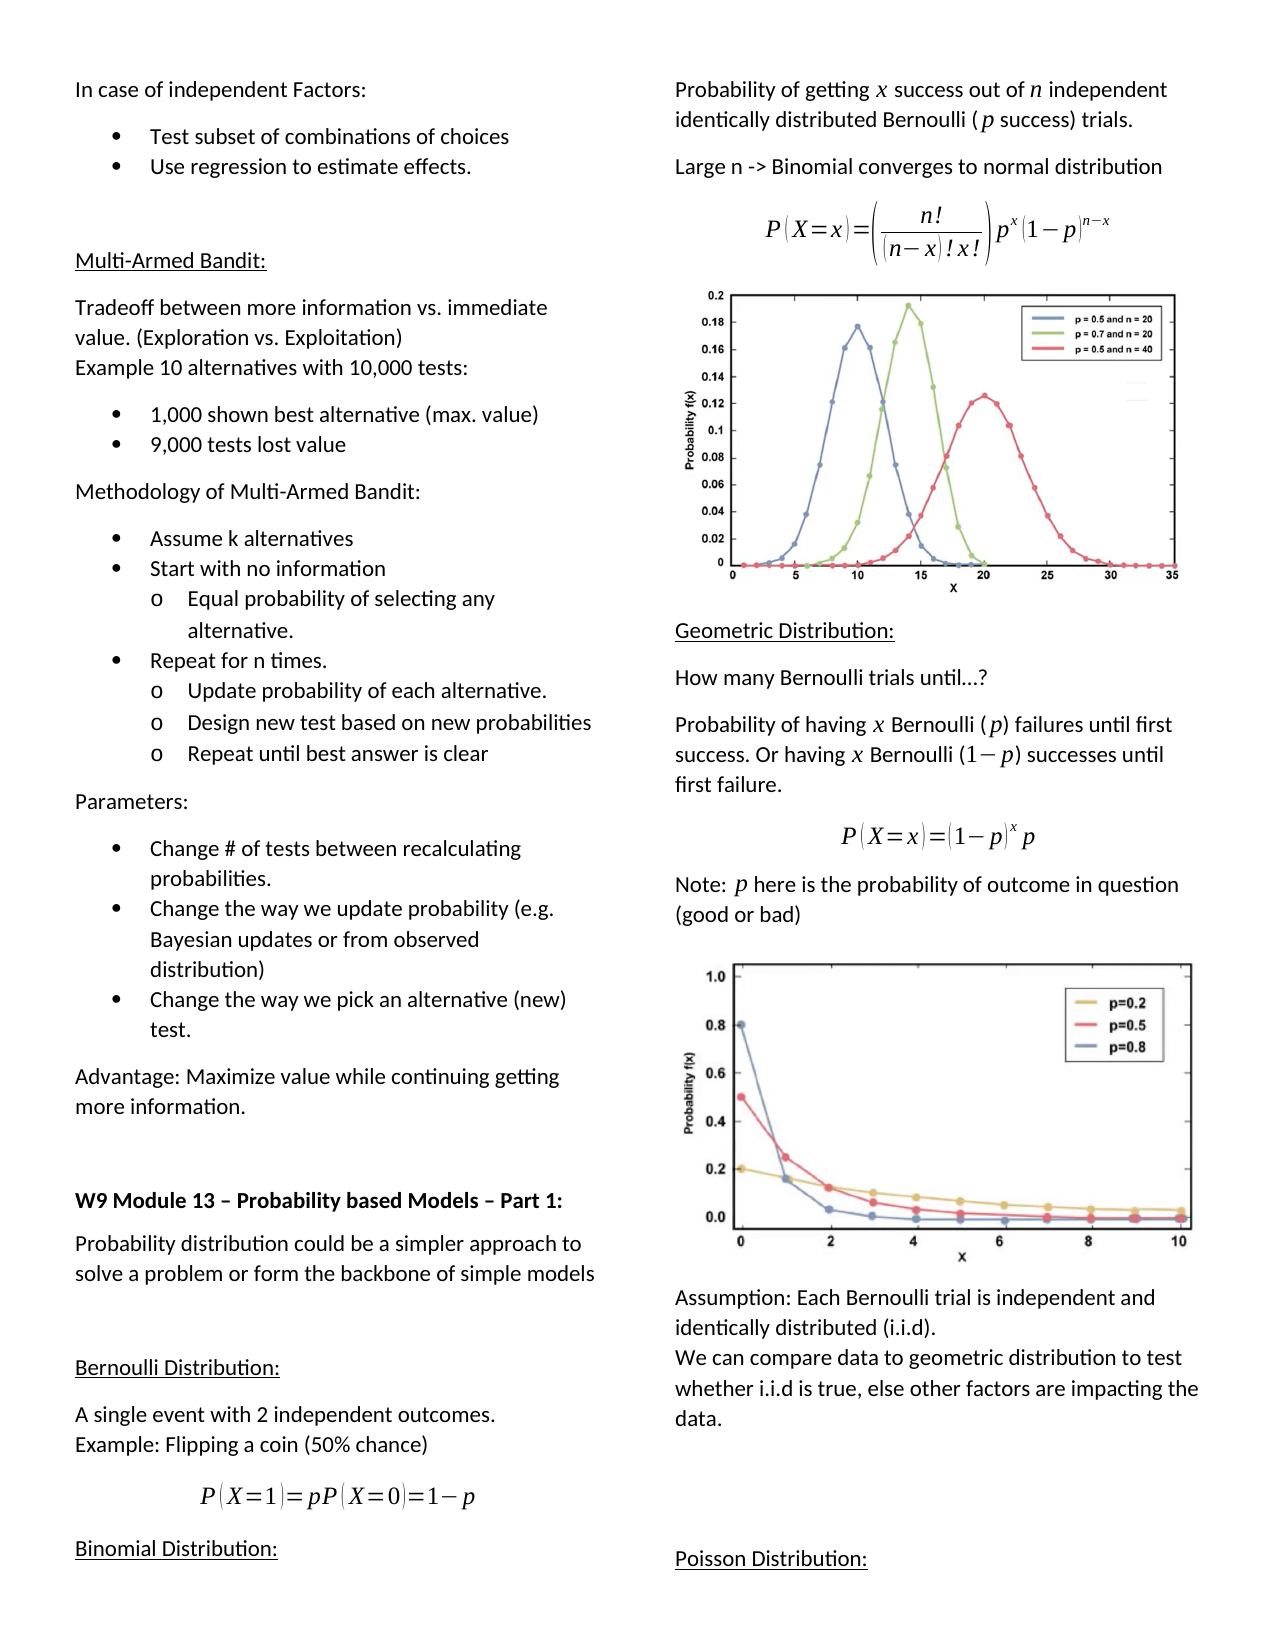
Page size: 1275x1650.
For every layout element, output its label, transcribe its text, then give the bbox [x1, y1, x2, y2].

list Test subset of combinations of choices [112, 122, 600, 150]
text Assumption: Each Bernoulli trial is independent and identically distributed (i.i.d). We can compare data to geometric distribution to test whether i.i.d is true, else other factors are impacting the data. [675, 1283, 1200, 1432]
text Probability of getting success out of independent identically distributed Bernoulli ( success) trials. [675, 75, 1200, 133]
list Start with no information [112, 554, 600, 582]
text Tradeoff between more information vs. immediate value. (Exploration vs. Exploitation) Example 10 alternatives with 10,000 tests: [75, 293, 600, 381]
list Repeat until best answer is clear [150, 739, 600, 768]
text Multi-Armed Bandit: [75, 246, 600, 274]
list Equal probability of selecting any alternative. [150, 584, 600, 644]
list Design new test based on new probabilities [150, 708, 600, 737]
text W9 Module 13 – Probability based Models – Part 1: [75, 1186, 600, 1214]
text Advantage: Maximize value while continuing getting more information. [75, 1062, 600, 1120]
text Methodology of Multi-Armed Bandit: [75, 477, 600, 505]
list Use regression to estimate effects. [112, 152, 600, 180]
picture [675, 286, 1200, 598]
list Repeat for n times. [112, 646, 600, 674]
list Change the way we update probability (e.g. Bayesian updates or from observed distribution) [112, 894, 600, 983]
list Assume k alternatives [112, 524, 600, 552]
list Change the way we pick an alternative (new) test. [112, 985, 600, 1043]
text Bernoulli Distribution: [75, 1353, 600, 1381]
list 1,000 shown best alternative (max. value) [112, 400, 600, 428]
text Geometric Distribution: [675, 616, 1200, 644]
text Note: here is the probability of outcome in question (good or bad) [675, 870, 1200, 928]
text Parameters: [75, 787, 600, 815]
text A single event with 2 independent outcomes. Example: Flipping a coin (50% chance) [75, 1400, 600, 1458]
text How many Bernoulli trials until…? [675, 663, 1200, 691]
text Poisson Distribution: [675, 1544, 1200, 1573]
list Change # of tests between recalculating probabilities. [112, 834, 600, 892]
picture [675, 947, 1200, 1265]
text Probability of having Bernoulli () failures until first success. Or having Bernoulli () successes until first failure. [675, 710, 1200, 798]
text Large n -> Binomial converges to normal distribution [675, 152, 1200, 180]
list 9,000 tests lost value [112, 430, 600, 458]
text Probability distribution could be a simpler approach to solve a problem or form the backbone of simple models [75, 1229, 600, 1287]
text In case of independent Factors: [75, 75, 600, 103]
text Binomial Distribution: [75, 1534, 600, 1562]
list Update probability of each alternative. [150, 676, 600, 705]
